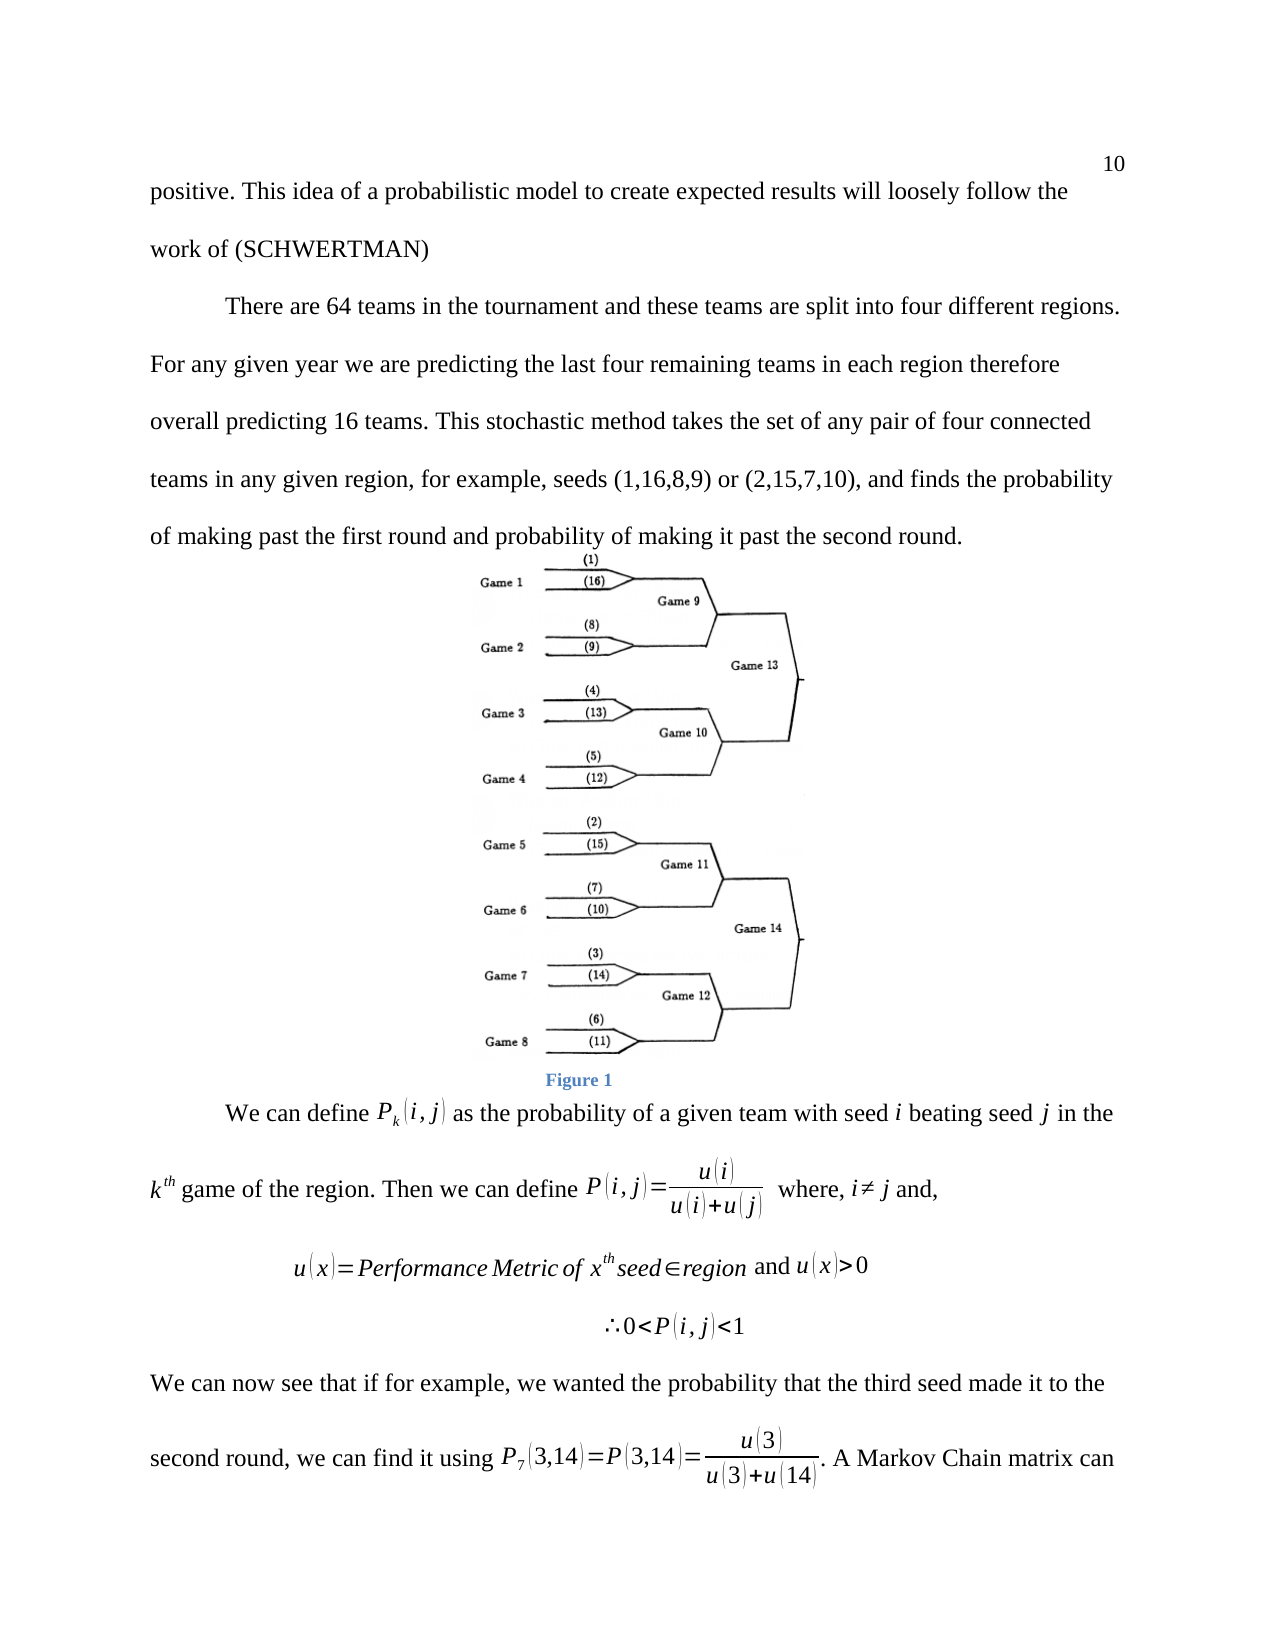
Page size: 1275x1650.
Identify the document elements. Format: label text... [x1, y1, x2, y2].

text and [150, 1249, 1125, 1282]
text There are 64 teams in the tournament and these teams are split into four different regions. For any given year we are predicting the last four remaining teams in each region therefore overall predicting 16 teams. This stochastic method takes the set of any pair of four connected teams in any given region, for example, seeds (1,16,8,9) or (2,15,7,10), and finds the probability of making past the first round and probability of making it past the second round. [150, 291, 1125, 550]
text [150, 1368, 1125, 1490]
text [150, 176, 1125, 263]
picture [470, 550, 805, 1061]
text We can define as the probability of a given team with seed beating seed in the game of the region. Then we can define where, and, [150, 1096, 1125, 1221]
